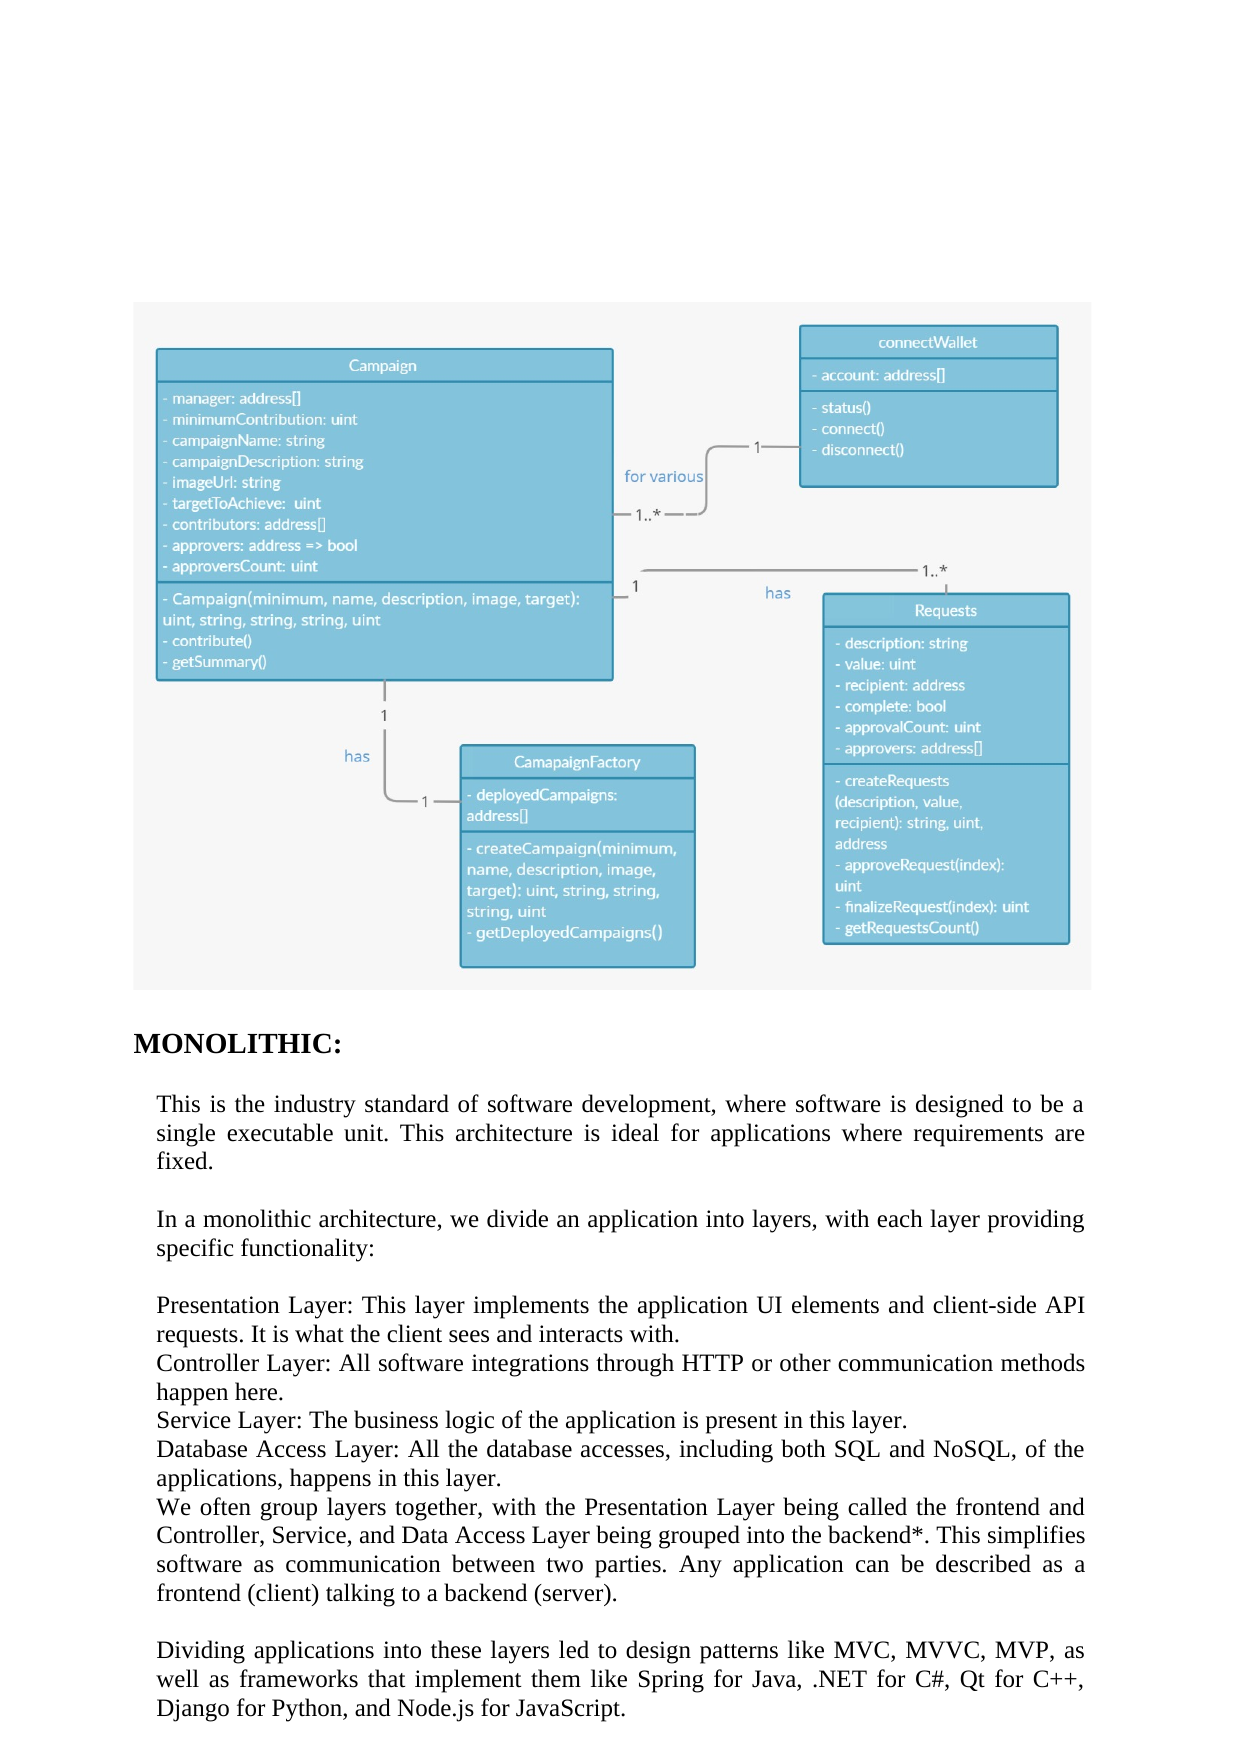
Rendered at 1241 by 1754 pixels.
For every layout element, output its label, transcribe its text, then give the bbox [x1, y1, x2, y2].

text Service Layer: The business logic of the application is present in this layer. [156, 1405, 1140, 1434]
text In a monolithic architecture, we divide an application into layers, with each layer providing specific functionality: [156, 1204, 1086, 1261]
picture [133, 302, 1092, 990]
text Database Access Layer: All the database accesses, including both SQL and NoSQL, of the applications, happens in this layer. [156, 1434, 1086, 1492]
text We often group layers together, with the Presentation Layer being called the frontend and Controller, Service, and Data Access Layer being grouped into the backend*. This simplifies software as communication between two parties. Any application can be described as a frontend (client) talking to a backend (server). [156, 1492, 1086, 1607]
text Presentation Layer: This layer implements the application UI elements and client-side API requests. It is what the client sees and interacts with. [156, 1290, 1087, 1348]
text Dividing applications into these layers led to design patterns like MVC, MVVC, MVP, as well as frameworks that implement them like Spring for Java, .NET for C#, Qt for C++, Django for Python, and Node.js for JavaScript. [156, 1635, 1086, 1722]
text Controller Layer: All software integrations through HTTP or other communication methods happen here. [156, 1348, 1086, 1405]
text MONOLITHIC: [133, 1027, 1140, 1060]
text This is the industry standard of software development, where software is designed to be a single executable unit. This architecture is ideal for applications where requirements are fixed. [156, 1089, 1086, 1175]
